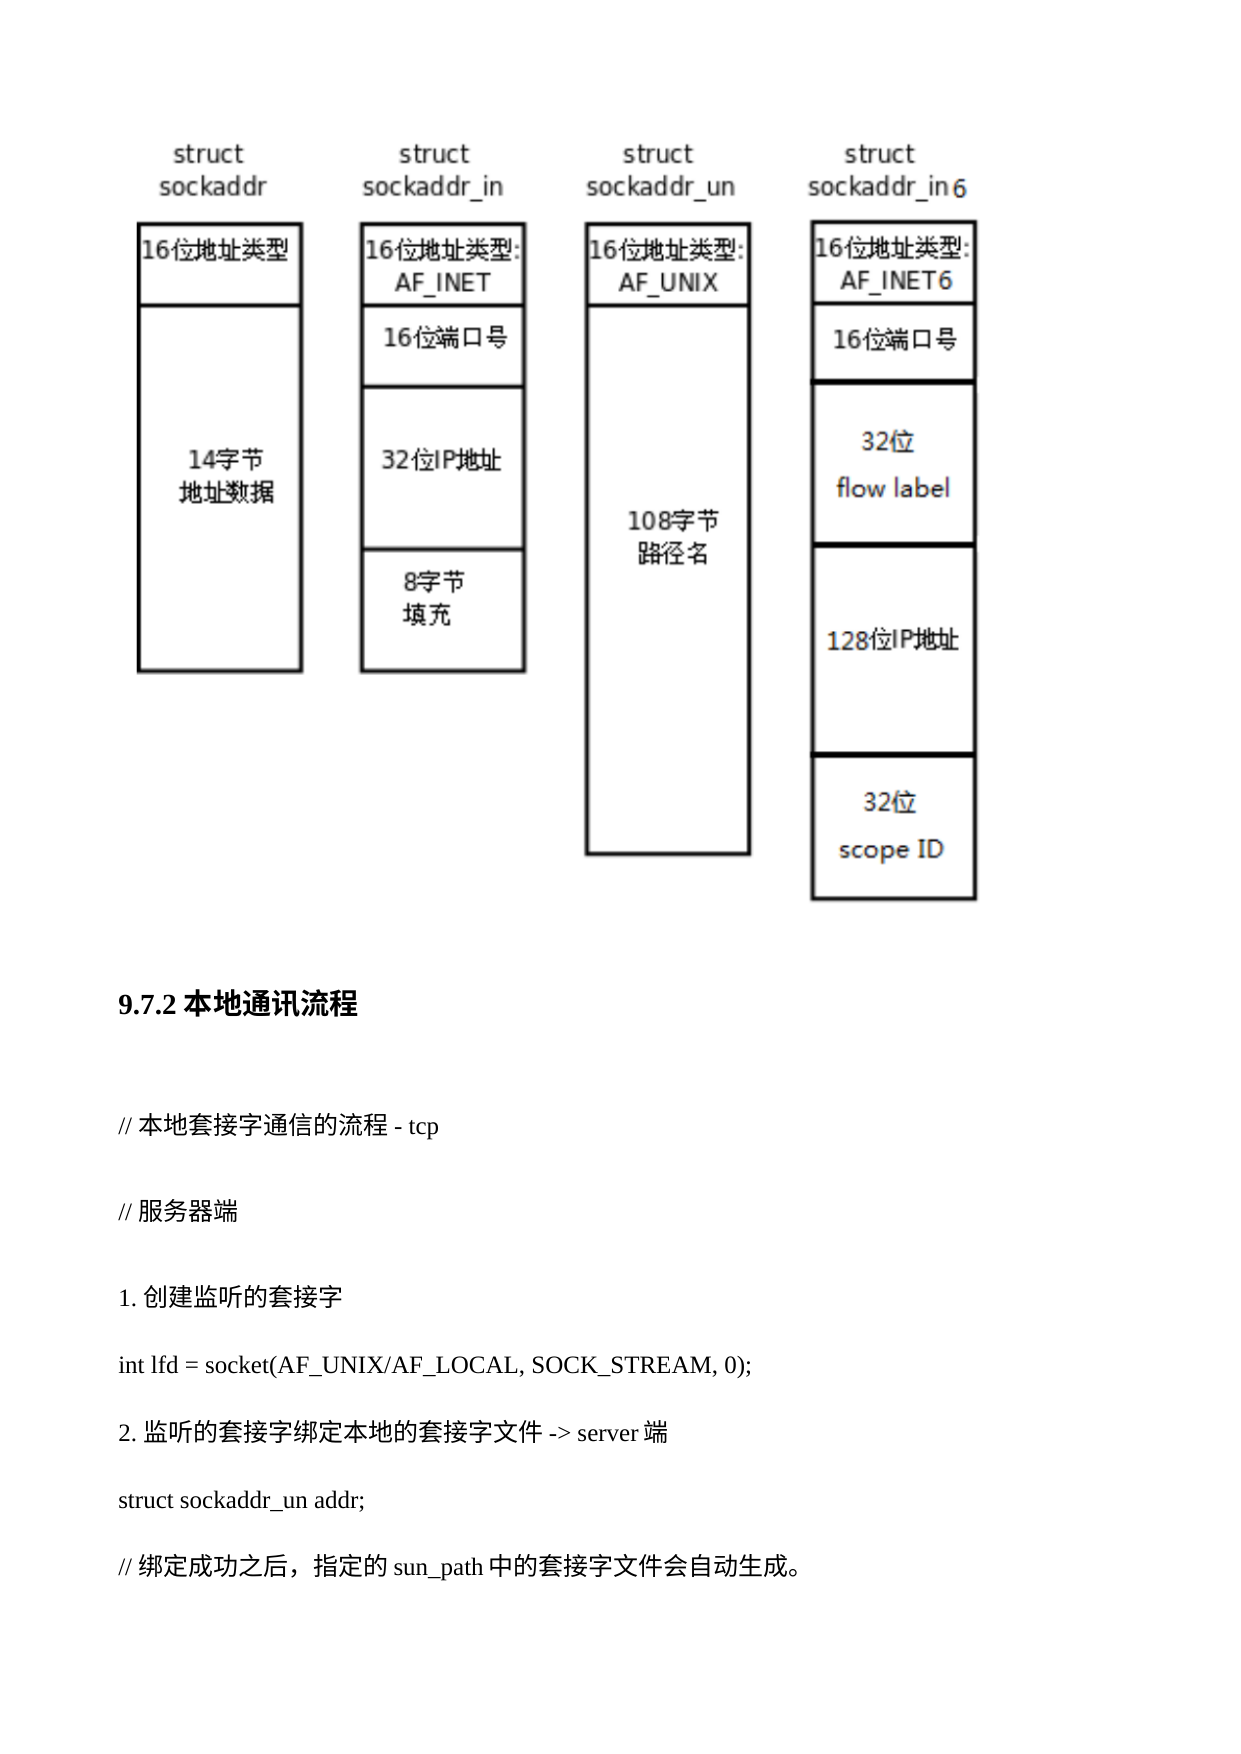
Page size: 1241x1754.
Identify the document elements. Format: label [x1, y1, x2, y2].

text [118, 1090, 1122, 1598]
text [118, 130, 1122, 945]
picture [118, 130, 1009, 916]
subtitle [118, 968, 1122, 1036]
